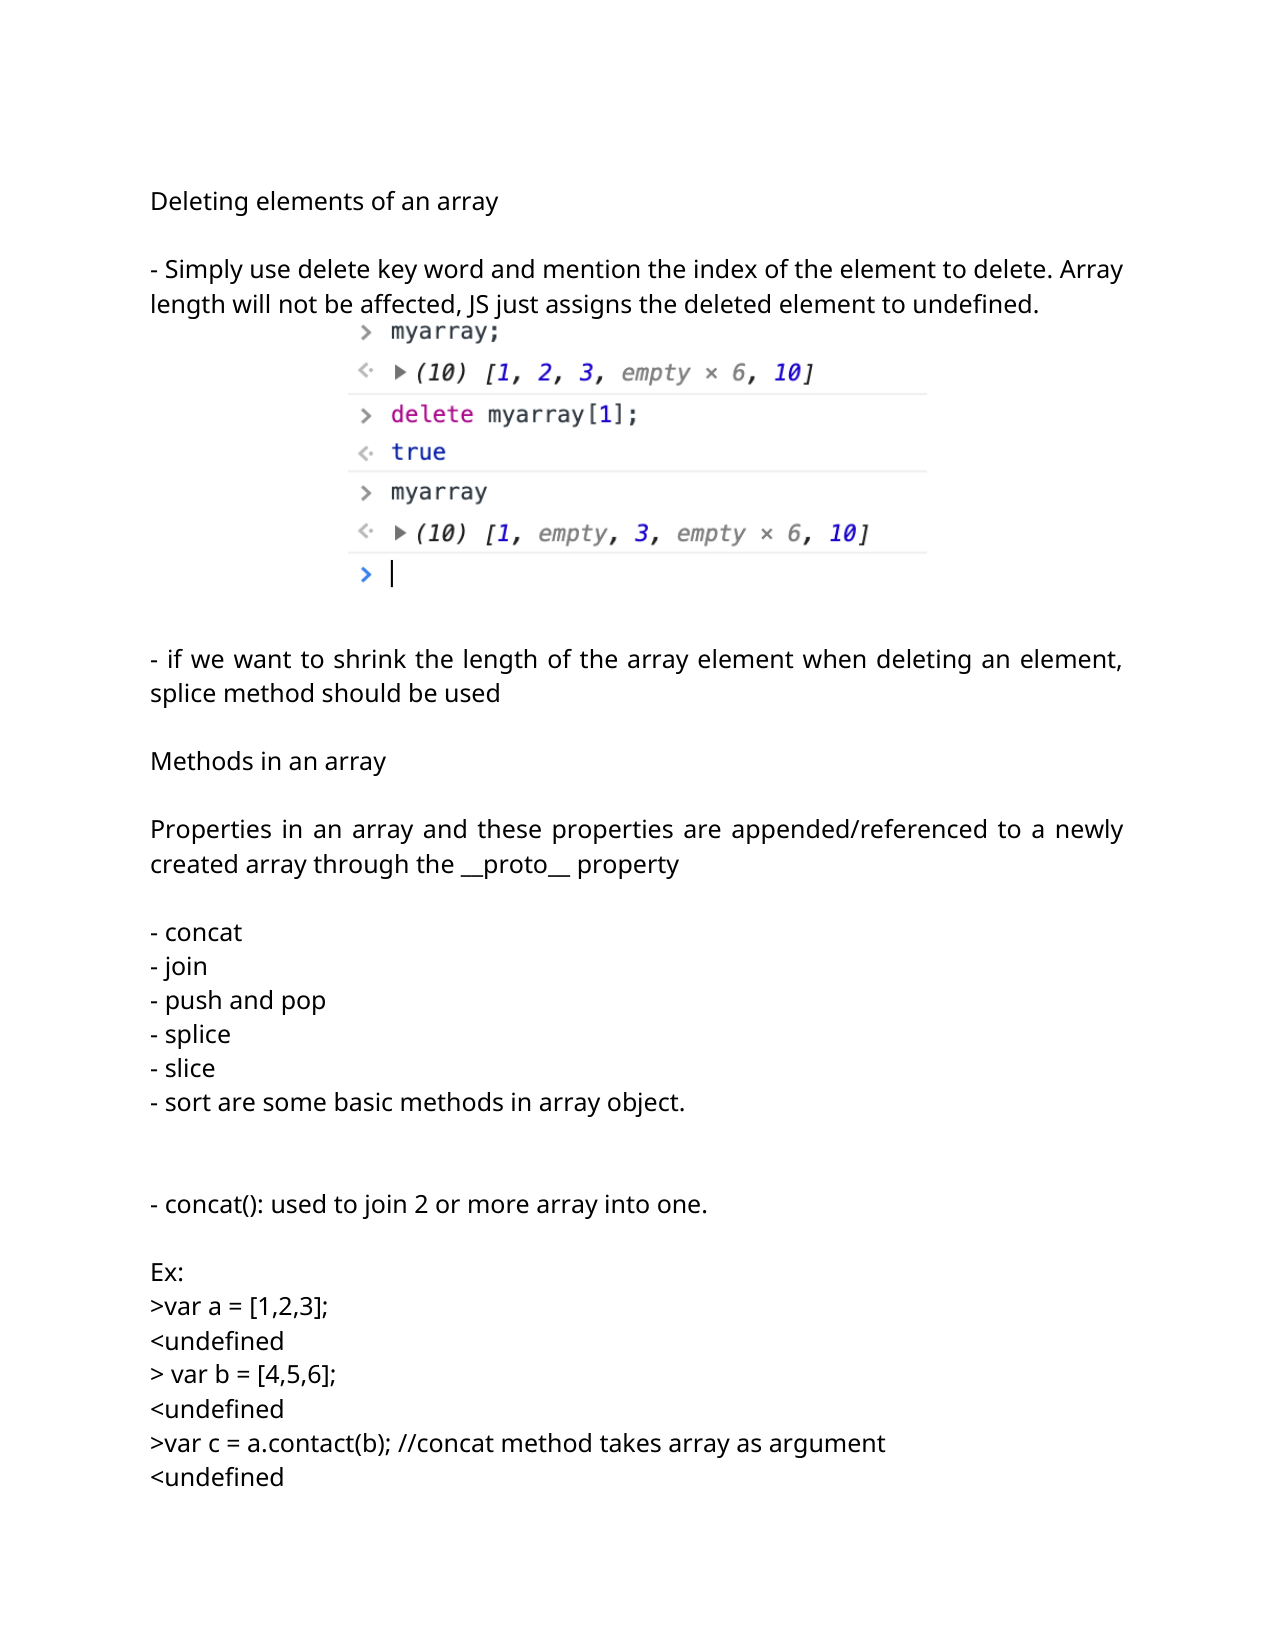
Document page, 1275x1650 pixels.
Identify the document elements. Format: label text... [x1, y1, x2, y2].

text - slice [150, 1051, 1125, 1085]
text - join [150, 948, 1125, 982]
text Methods in an array [150, 744, 1125, 778]
text - Simply use delete key word and mention the index of the element to delete. Array length will not be affected, JS just assigns the deleted element to undefined. [150, 252, 1125, 320]
text <undefined [150, 1391, 1125, 1425]
text Ex: [150, 1255, 1125, 1289]
picture [347, 320, 928, 608]
text >var c = a.contact(b); //concat method takes array as argument [150, 1425, 1125, 1459]
text <undefined [150, 1459, 1125, 1493]
text >var a = [1,2,3]; [150, 1289, 1125, 1323]
text - concat [150, 914, 1125, 948]
text - splice [150, 1017, 1125, 1051]
text Deleting elements of an array [150, 184, 1125, 218]
text > var b = [4,5,6]; [150, 1357, 1125, 1391]
text - sort are some basic methods in array object. [150, 1085, 1125, 1119]
text - if we want to shrink the length of the array element when deleting an element, splice method should be used [150, 642, 1125, 710]
text - concat(): used to join 2 or more array into one. [150, 1187, 1125, 1221]
text Properties in an array and these properties are appended/referenced to a newly created array through the __proto__ property [150, 812, 1125, 880]
text - push and pop [150, 982, 1125, 1017]
text <undefined [150, 1323, 1125, 1357]
